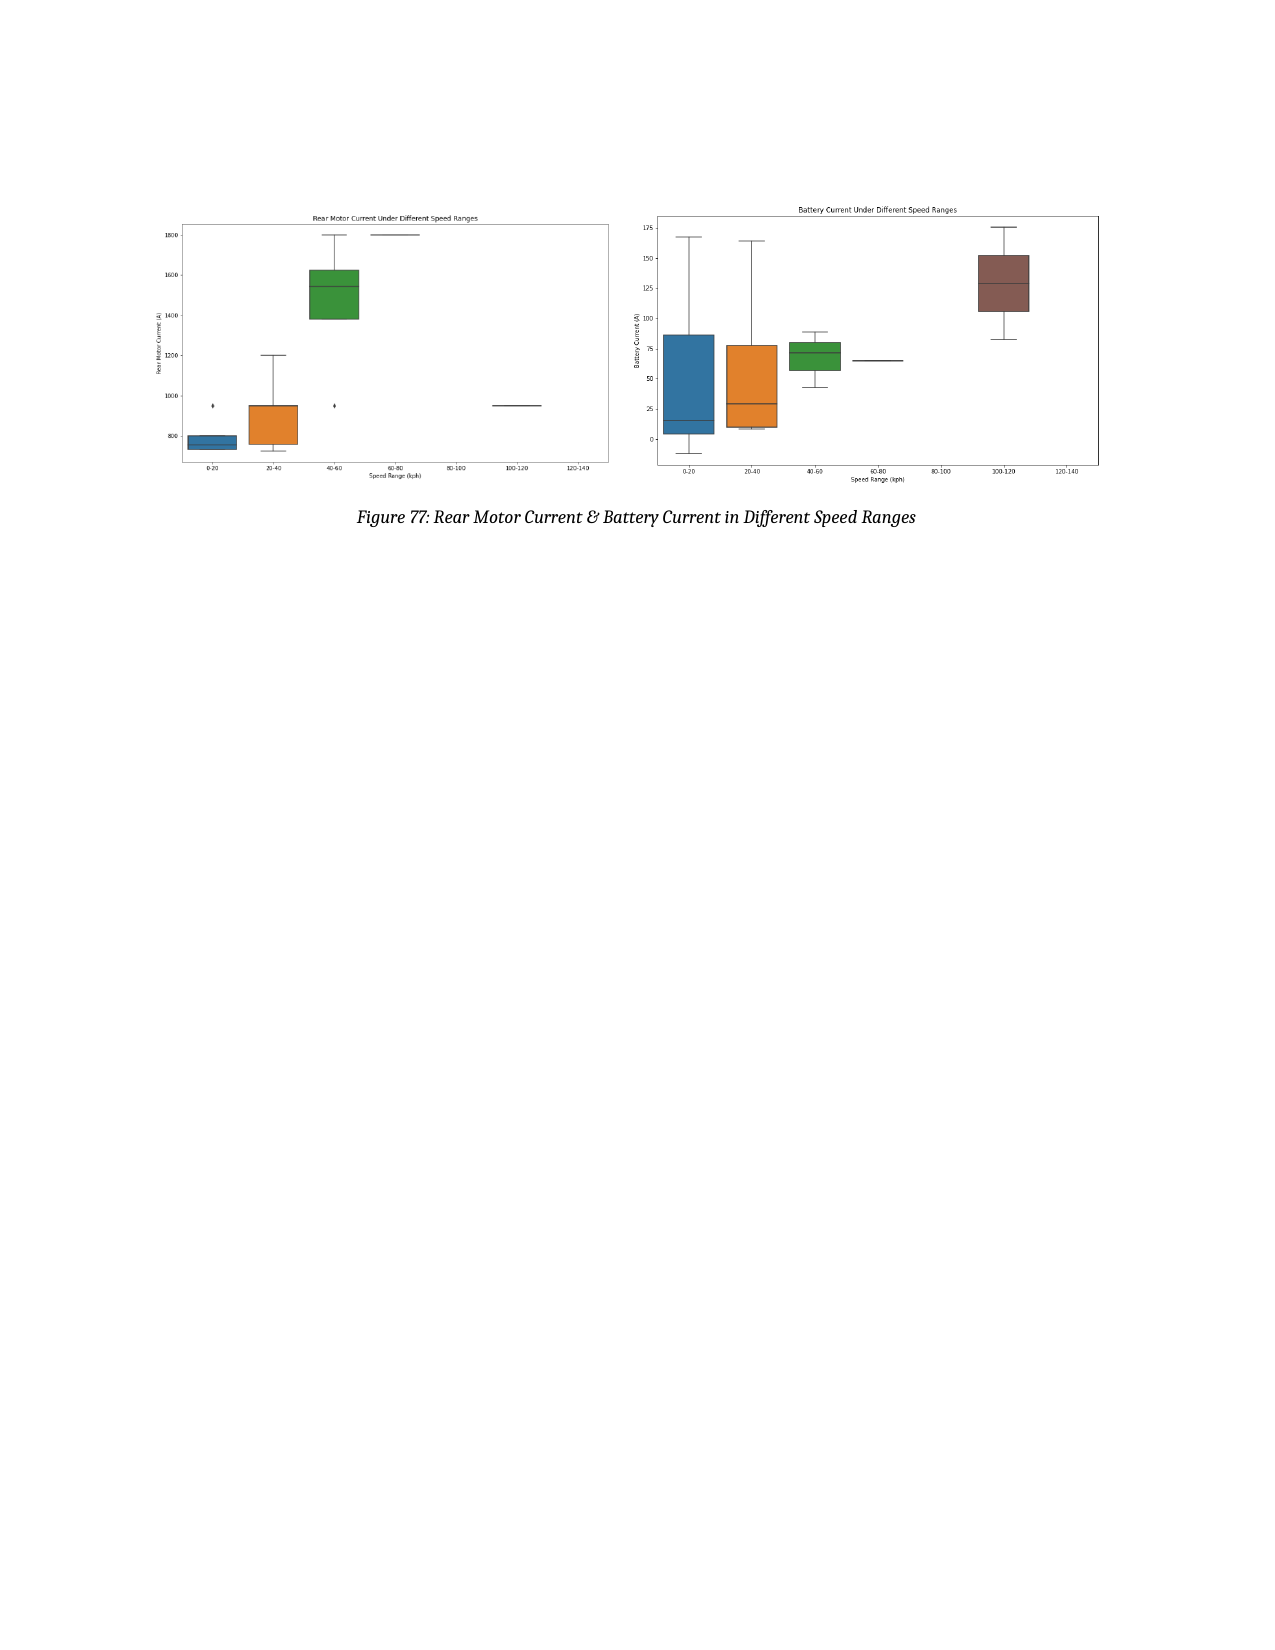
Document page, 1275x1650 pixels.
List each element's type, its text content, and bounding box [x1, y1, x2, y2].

text Figure 77: Rear Motor Current & Battery Current in Different Speed Ranges [150, 506, 1125, 528]
picture [150, 197, 1116, 488]
